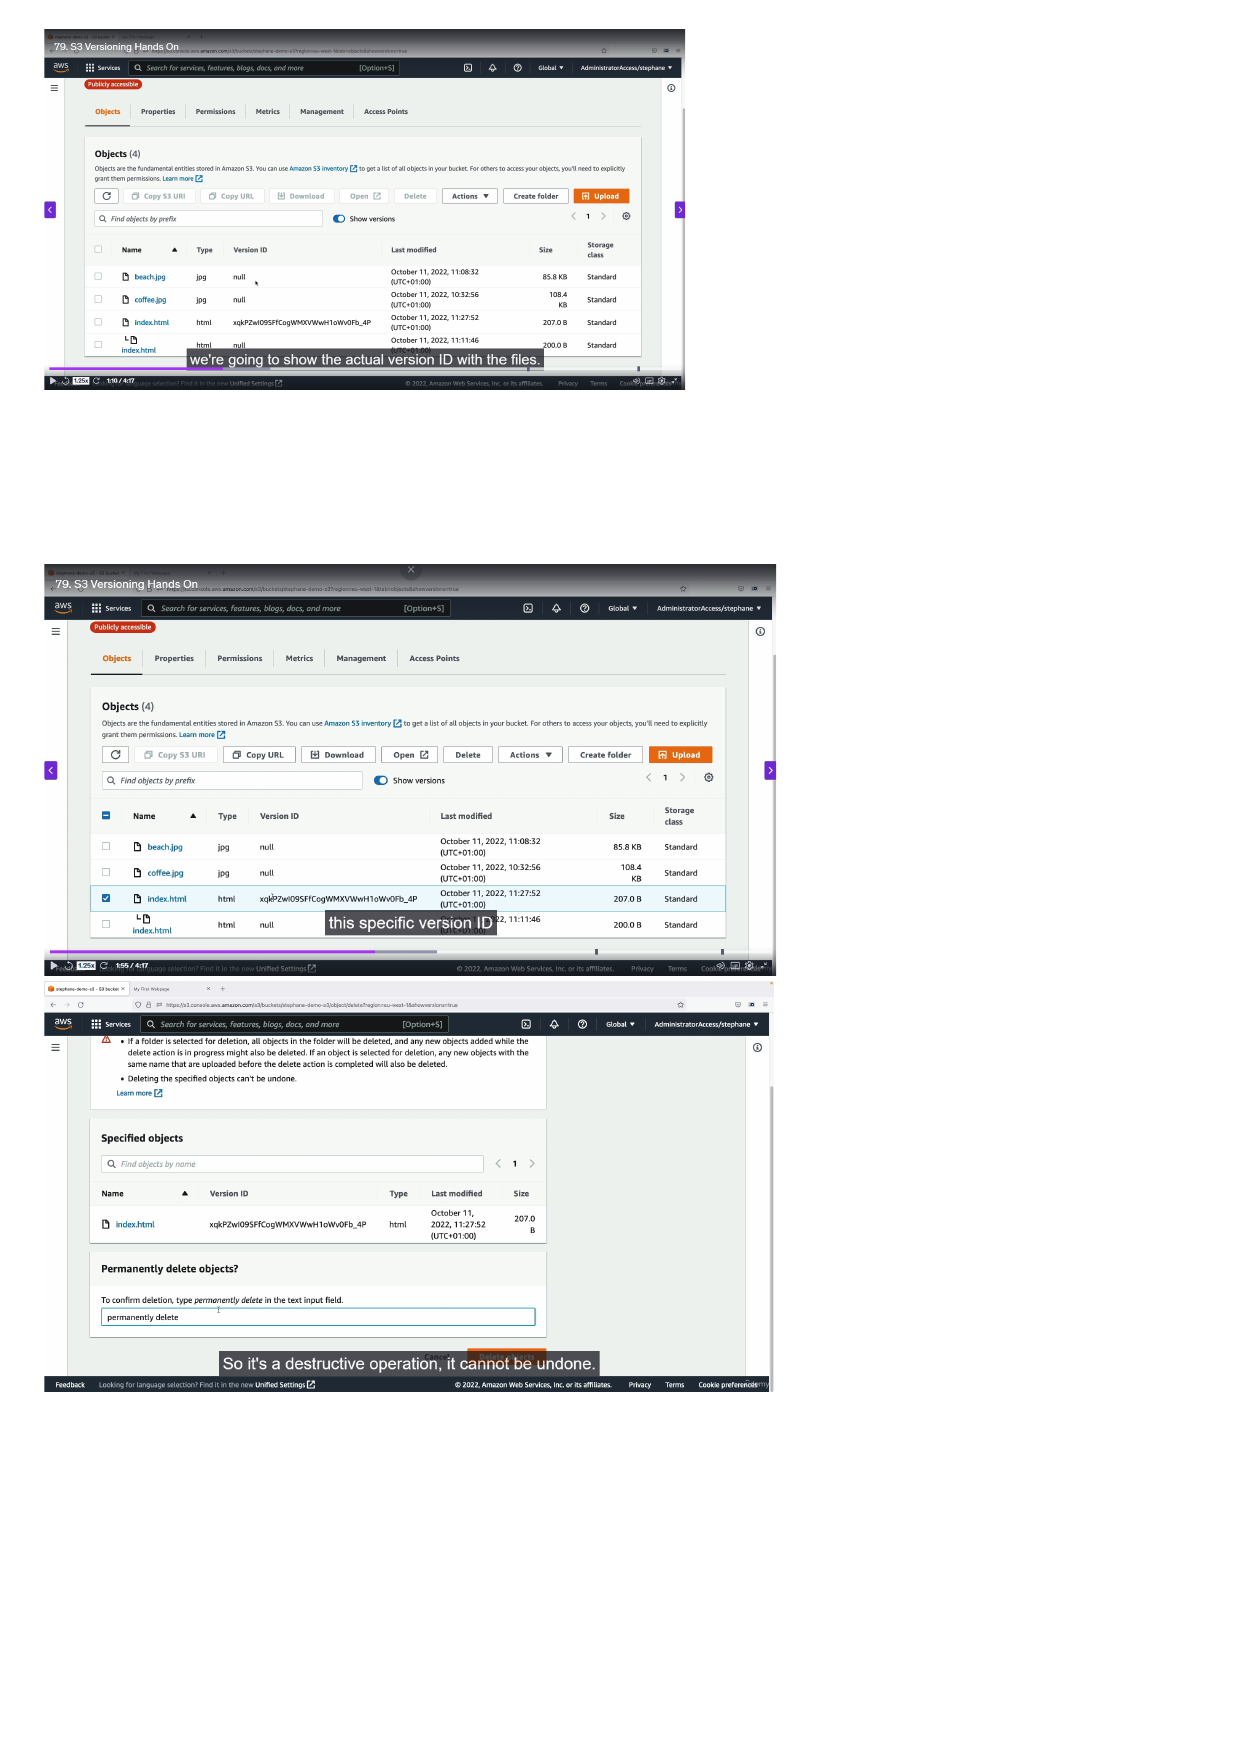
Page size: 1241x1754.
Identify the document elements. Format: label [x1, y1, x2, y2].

picture [44, 29, 686, 390]
picture [44, 564, 777, 976]
picture [44, 981, 774, 1392]
